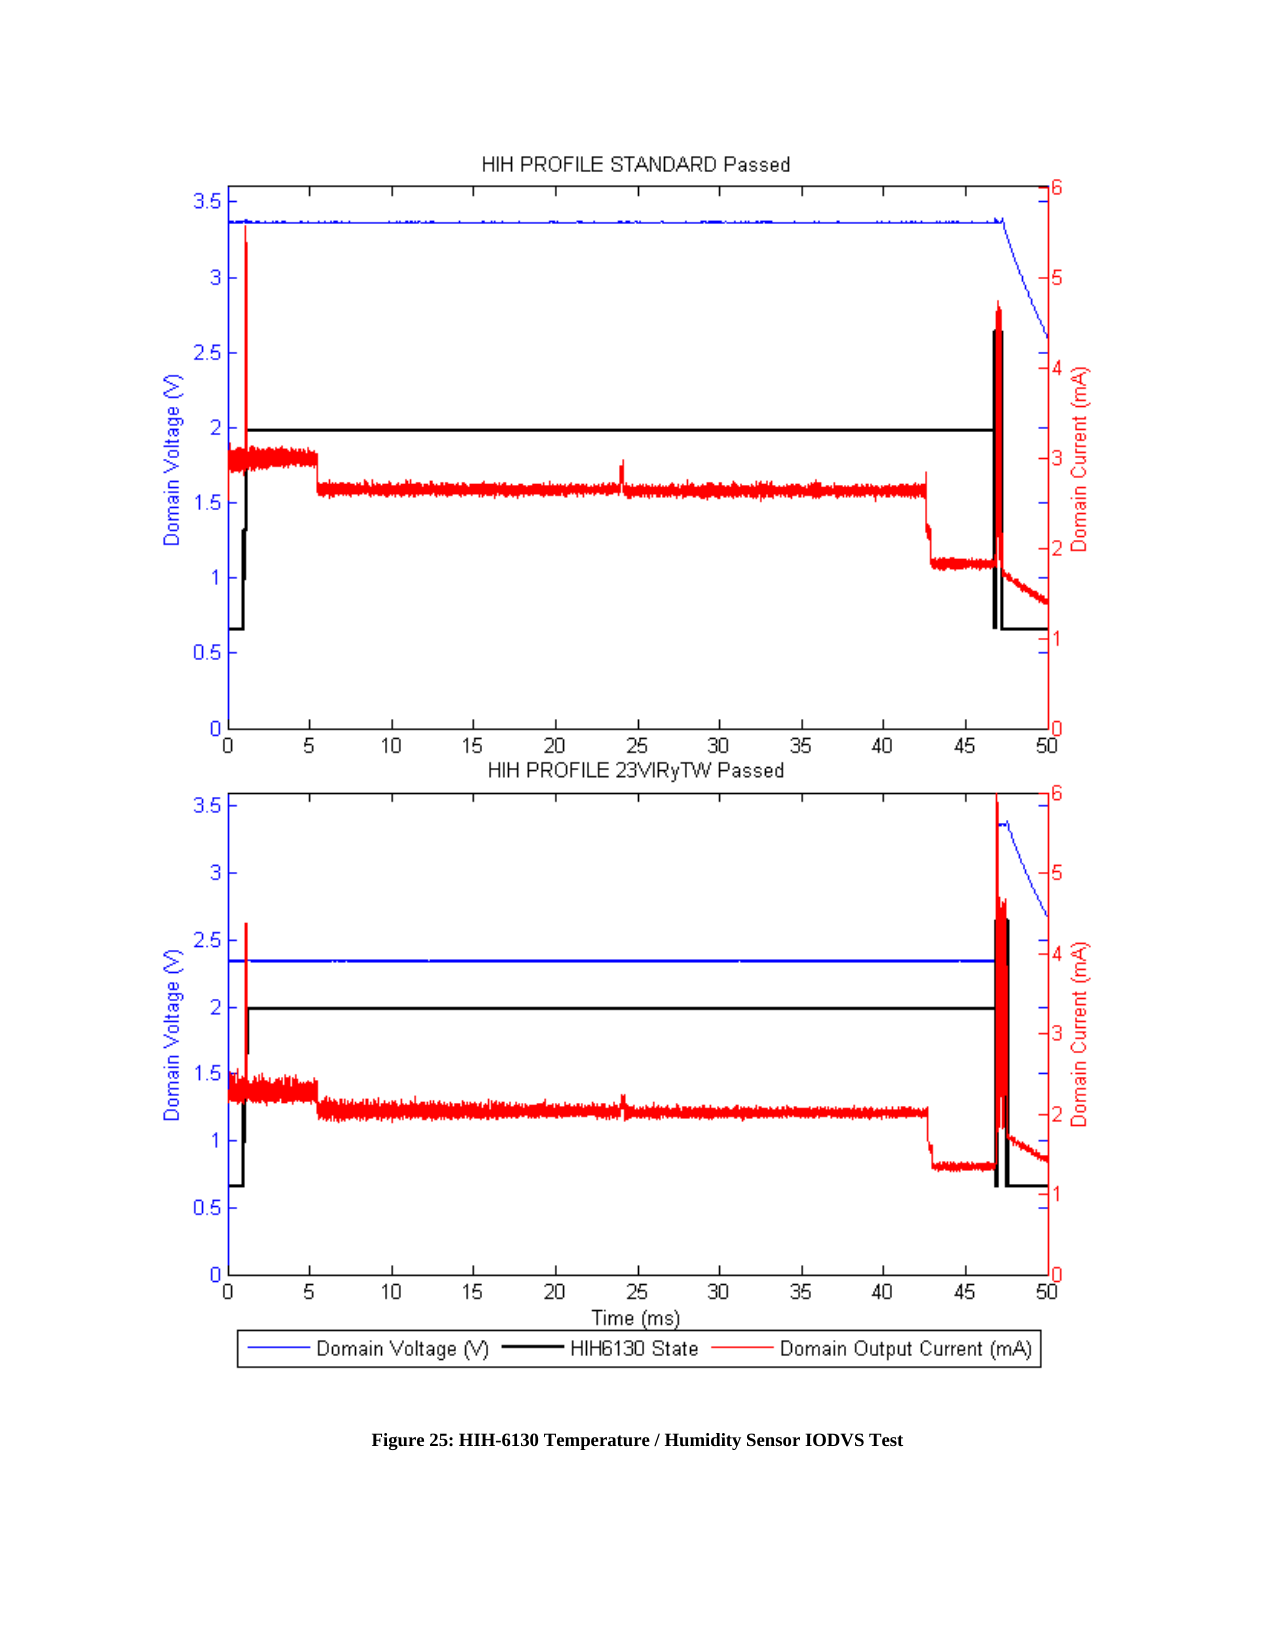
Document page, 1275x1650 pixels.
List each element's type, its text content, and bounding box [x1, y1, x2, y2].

picture [150, 150, 1125, 1411]
text Figure 25: HIH-6130 Temperature / Humidity Sensor IODVS Test [150, 1429, 1125, 1450]
